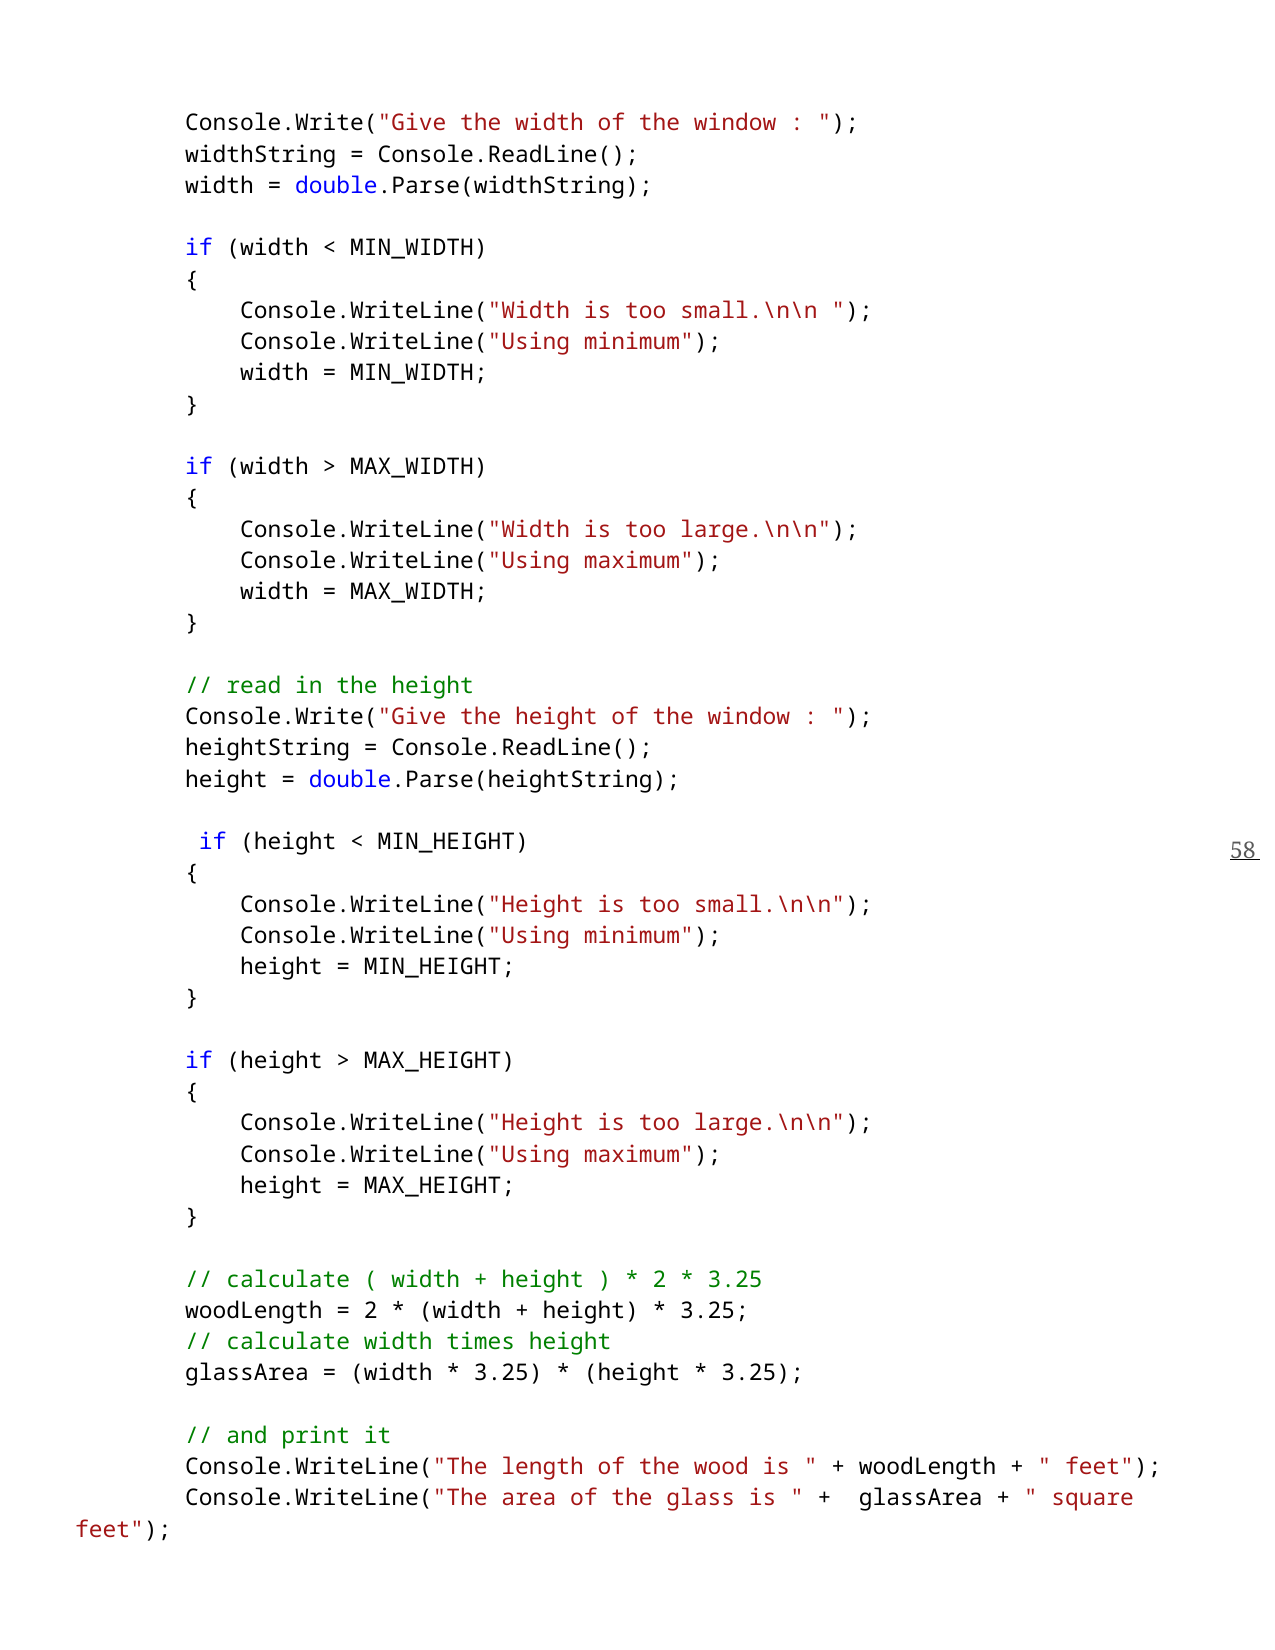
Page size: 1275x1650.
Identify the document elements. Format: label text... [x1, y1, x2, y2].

text { [75, 1075, 1200, 1106]
text Console.WriteLine("Using maximum"); [75, 1137, 1200, 1169]
text woodLength = 2 * (width + height) * 3.25; [75, 1294, 1200, 1325]
text if (width > MAX_WIDTH) [75, 450, 1200, 481]
text heightString = Console.ReadLine(); [75, 731, 1200, 762]
text height = MAX_HEIGHT; [75, 1169, 1200, 1200]
text { [75, 481, 1200, 512]
text Console.WriteLine("The length of the wood is " + woodLength + " feet"); [75, 1450, 1200, 1481]
text } [75, 387, 1200, 419]
text glassArea = (width * 3.25) * (height * 3.25); [75, 1356, 1200, 1387]
text height = double.Parse(heightString); [75, 762, 1200, 794]
text if (width < MIN_WIDTH) [75, 231, 1200, 262]
text width = MIN_WIDTH; [75, 356, 1200, 387]
text if (height > MAX_HEIGHT) [75, 1044, 1200, 1075]
text width = MAX_WIDTH; [75, 575, 1200, 606]
text } [75, 606, 1200, 637]
text Console.WriteLine("Using maximum"); [75, 544, 1200, 575]
text Console.WriteLine("Height is too large.\n\n"); [75, 1106, 1200, 1137]
text height = MIN_HEIGHT; [75, 950, 1200, 981]
text Console.WriteLine("Width is too large.\n\n"); [75, 512, 1200, 544]
text // and print it [75, 1419, 1200, 1450]
text } [75, 1200, 1200, 1231]
text width = double.Parse(widthString); [75, 169, 1200, 200]
text Console.WriteLine("Using minimum"); [75, 919, 1200, 950]
text Console.WriteLine("Width is too small.\n\n "); [75, 294, 1200, 325]
text } [75, 981, 1200, 1012]
text { [75, 856, 1200, 887]
text Console.WriteLine("The area of the glass is " + glassArea + " square feet"); [75, 1481, 1200, 1544]
text widthString = Console.ReadLine(); [75, 137, 1200, 169]
text Console.Write("Give the height of the window : "); [75, 700, 1200, 731]
text Console.WriteLine("Height is too small.\n\n"); [75, 887, 1200, 919]
text Console.WriteLine("Using minimum"); [75, 325, 1200, 356]
text // read in the height [75, 669, 1200, 700]
text // calculate ( width + height ) * 2 * 3.25 [75, 1262, 1200, 1294]
text // calculate width times height [75, 1325, 1200, 1356]
text if (height < MIN_HEIGHT) [75, 825, 1200, 856]
text { [75, 262, 1200, 294]
text Console.Write("Give the width of the window : "); [75, 106, 1200, 137]
